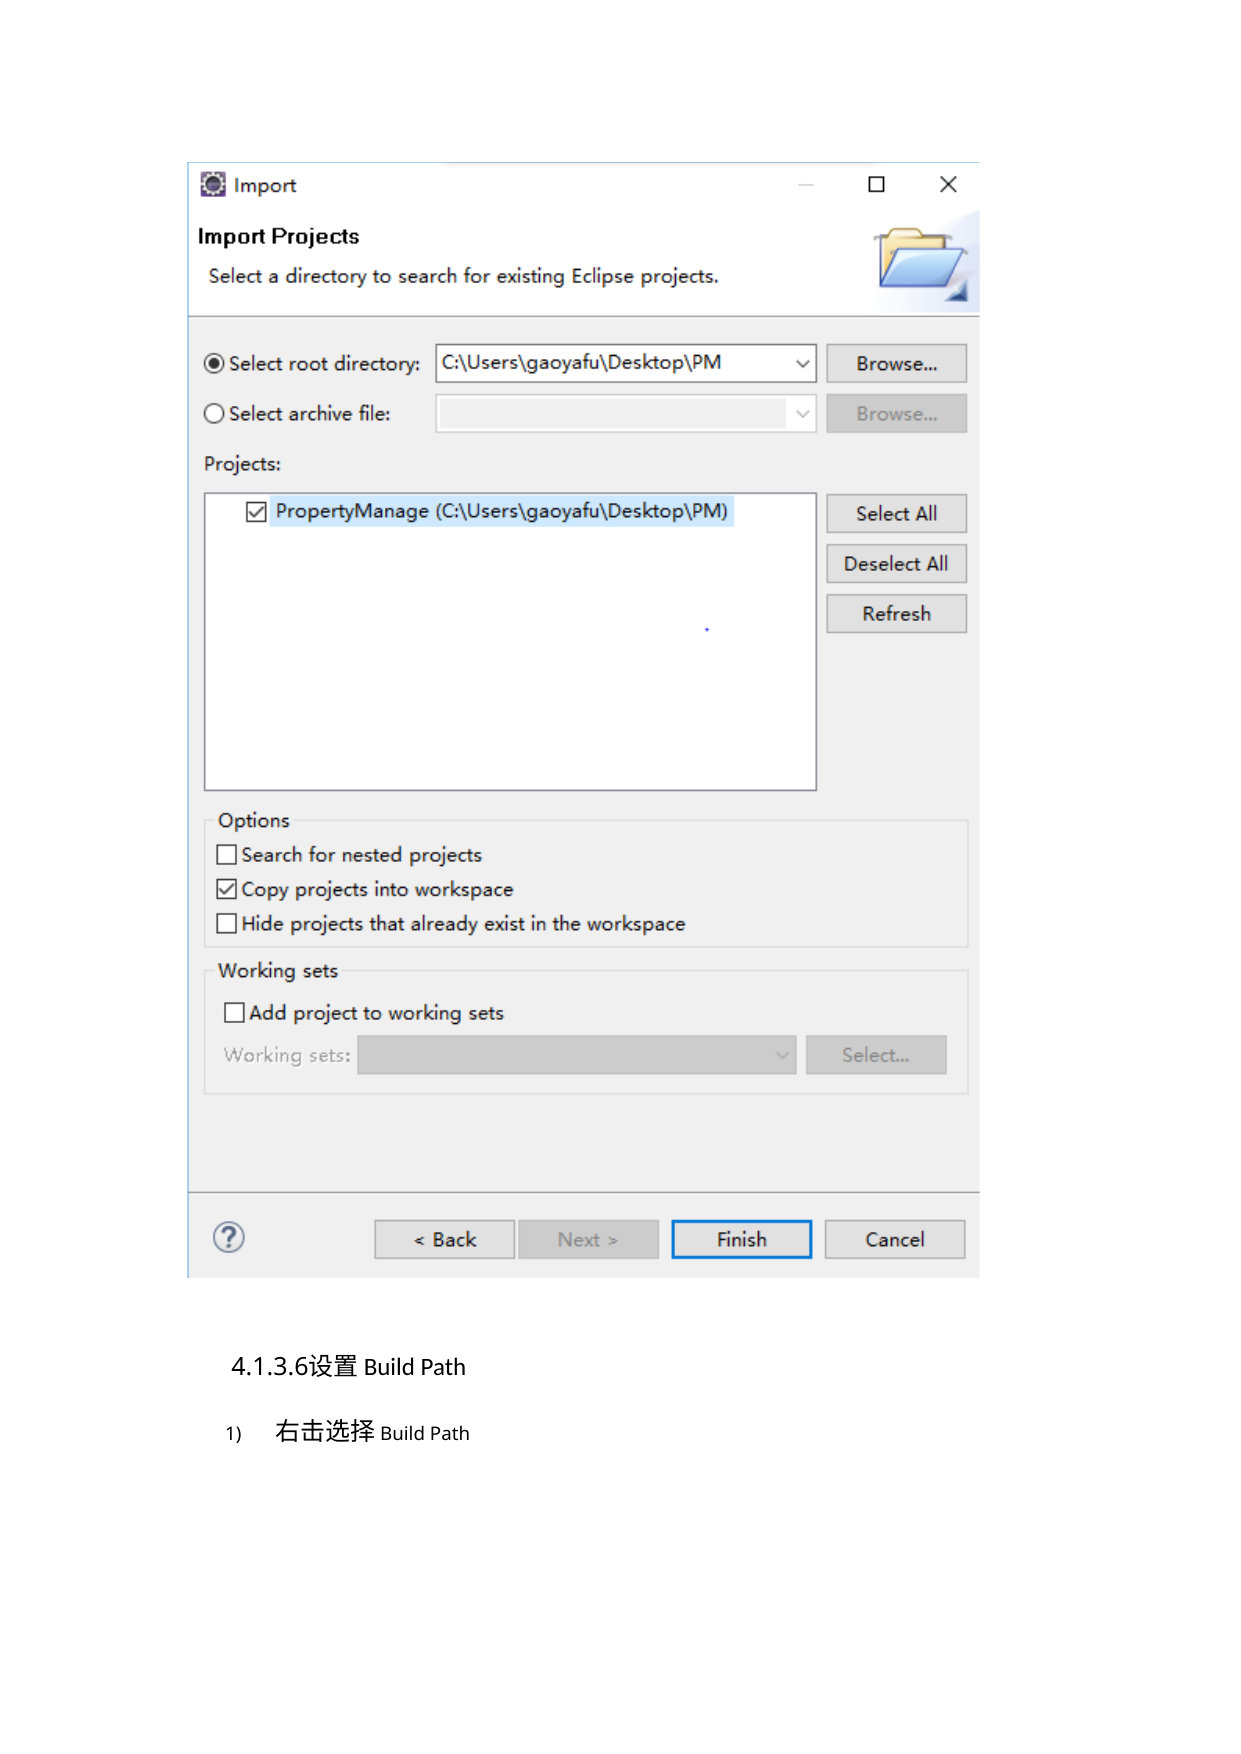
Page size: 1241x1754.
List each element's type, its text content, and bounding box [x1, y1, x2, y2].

list 设置Build Path [187, 1332, 1053, 1397]
list 右击选择Build Path [187, 1397, 1053, 1462]
picture [187, 162, 980, 1278]
